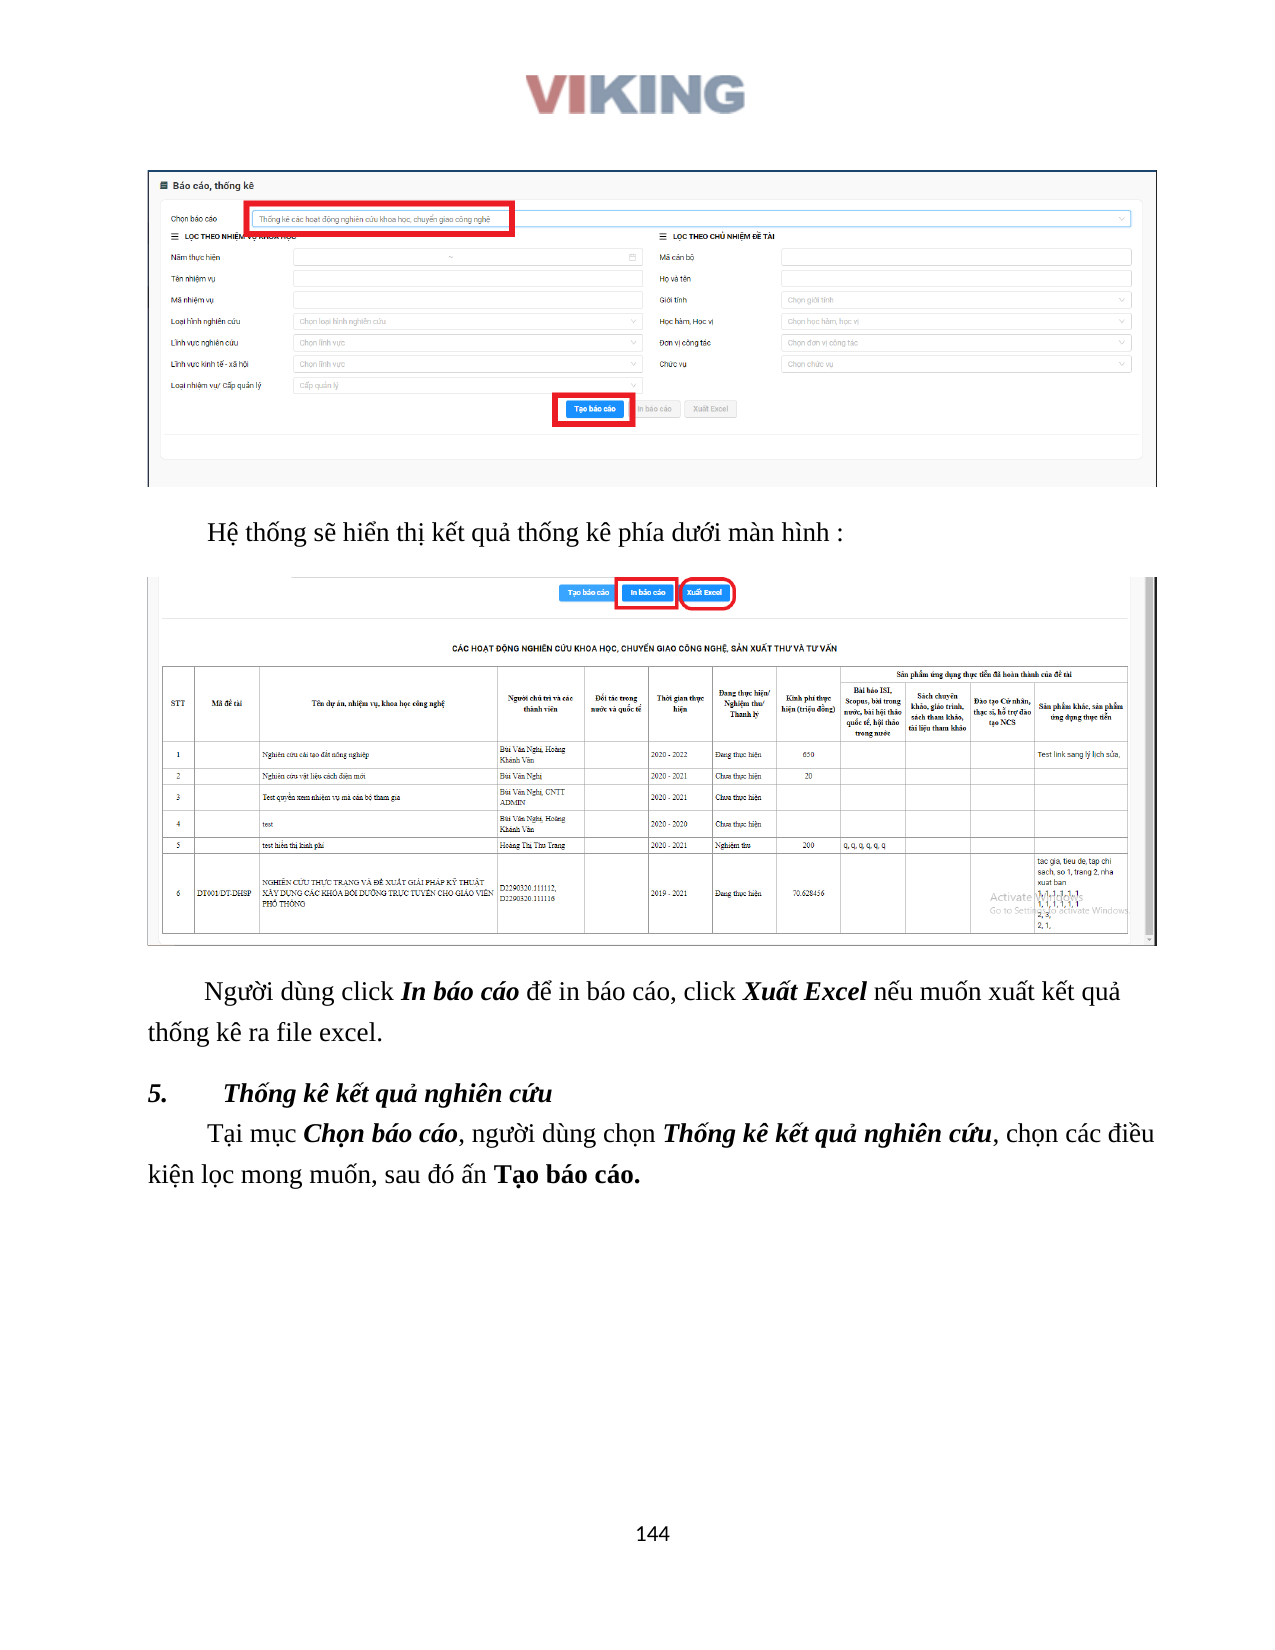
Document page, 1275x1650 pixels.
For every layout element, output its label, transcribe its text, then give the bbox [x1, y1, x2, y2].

text Người dùng click In báo cáo để in báo cáo, click Xuất Excel nếu muốn xuất kết quả thống kê ra file excel. [148, 975, 1157, 1047]
subtitle Thống kê kết quả nghiên cứu [148, 1077, 1157, 1108]
picture [525, 75, 745, 114]
text Hệ thống sẽ hiển thị kết quả thống kê phía dưới màn hình : [148, 516, 1157, 547]
picture [147, 577, 1157, 946]
text Tại mục Chọn báo cáo, người dùng chọn Thống kê kết quả nghiên cứu, chọn các điều kiện lọc mong muốn, sau đó ấn Tạo báo cáo. [148, 1117, 1157, 1189]
picture [147, 170, 1157, 487]
